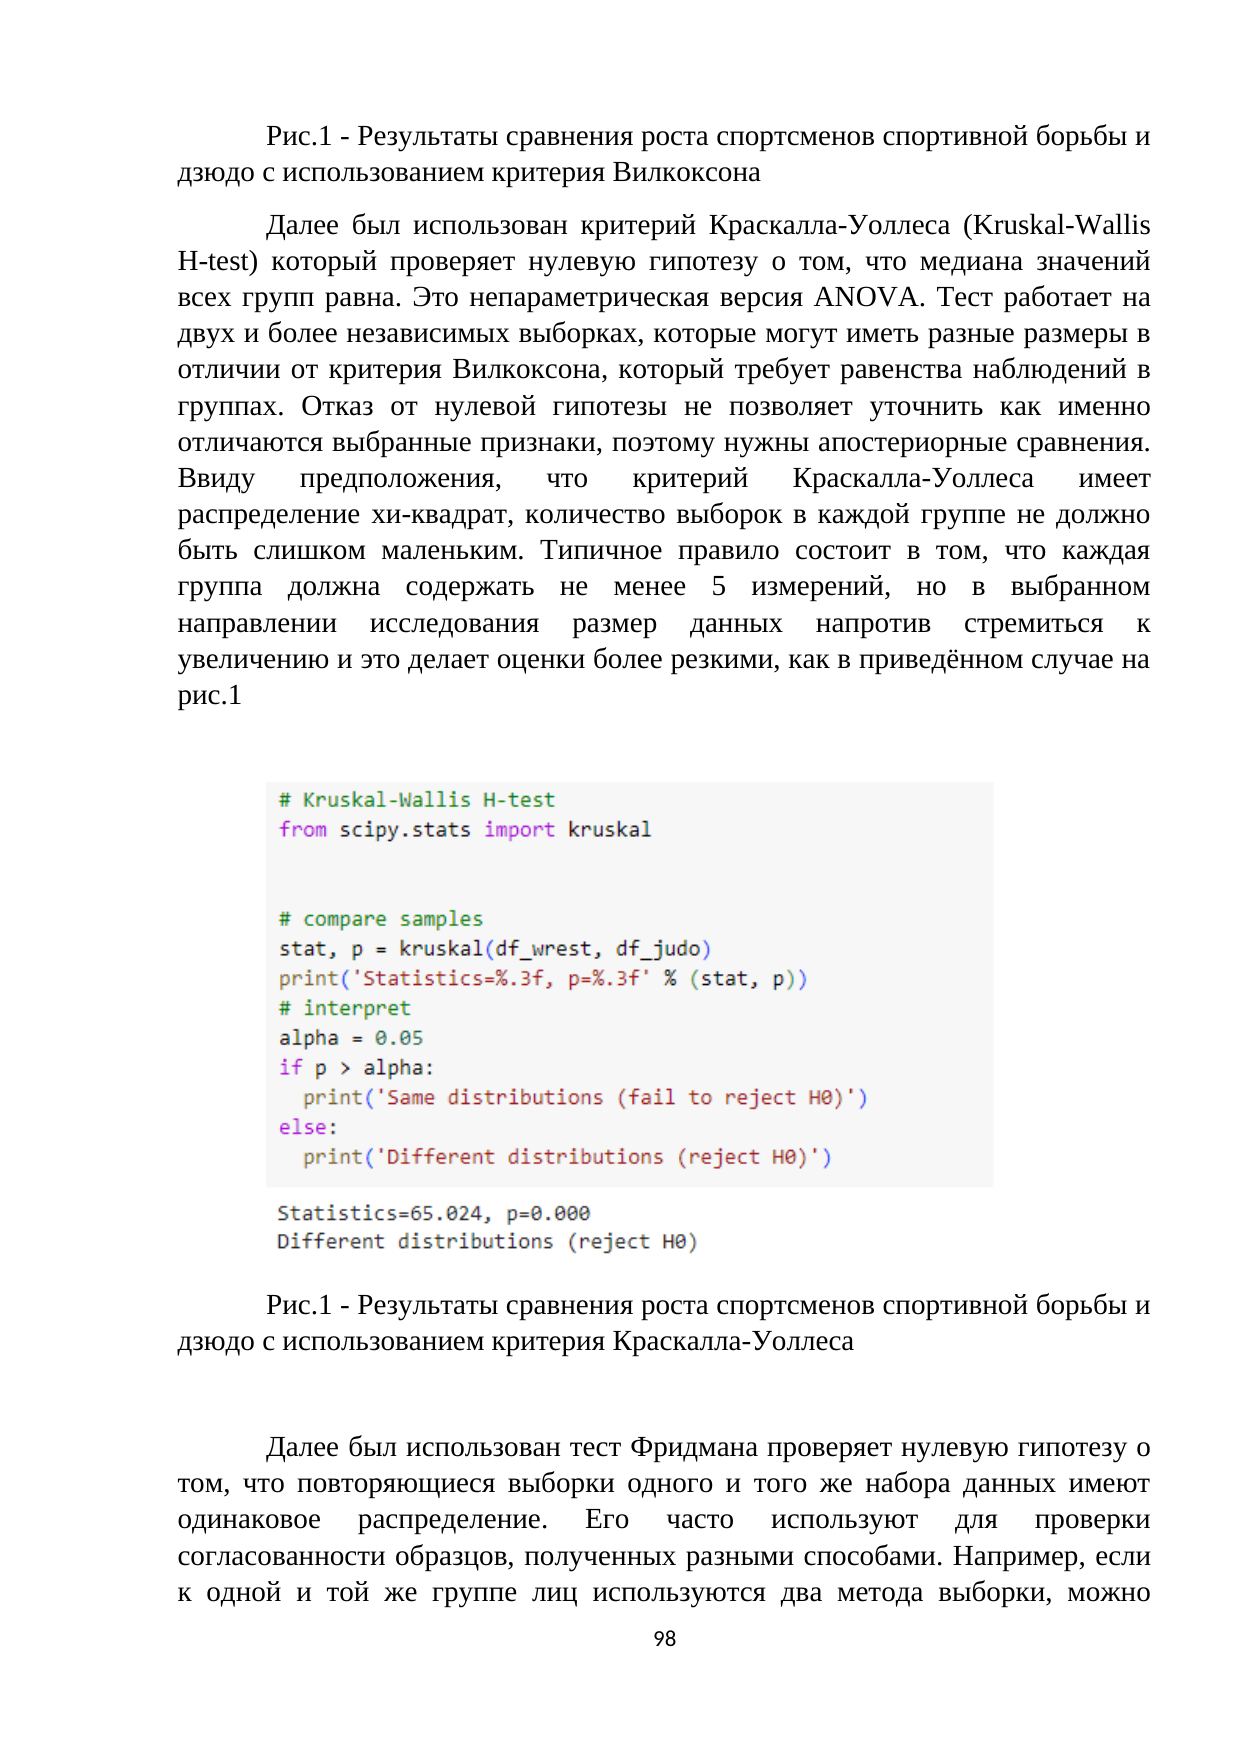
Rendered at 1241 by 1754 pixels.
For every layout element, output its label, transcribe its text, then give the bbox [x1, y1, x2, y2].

text Рис.1 - Результаты сравнения роста спортсменов спортивной борьбы и дзюдо с использованием критерия Вилкоксона [177, 118, 1152, 188]
picture [265, 782, 994, 1269]
text Рис.1 - Результаты сравнения роста спортсменов спортивной борьбы и дзюдо с использованием критерия Краскалла-Уоллеса [177, 1287, 1152, 1357]
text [177, 1429, 1152, 1607]
text Далее был использован критерий Краскалла-Уоллеса (Kruskal-Wallis H-test) который проверяет нулевую гипотезу о том, что медиана значений всех групп равна. Это непараметрическая версия ANOVA. Тест работает на двух и более независимых выборках, которые могут иметь разные размеры в отличии от критерия Вилкоксона, который требует равенства наблюдений в группах. Отказ от нулевой гипотезы не позволяет уточнить как именно отличаются выбранные признаки, поэтому нужны апостериорные сравнения. Ввиду предположения, что критерий Краскалла-Уоллеса имеет распределение хи-квадрат, количество выборок в каждой группе не должно быть слишком маленьким. Типичное правило состоит в том, что каждая группа должна содержать не менее 5 измерений, но в выбранном направлении исследования размер данных напротив стремиться к увеличению и это делает оценки более резкими, как в приведённом случае на рис.1 [177, 207, 1152, 711]
